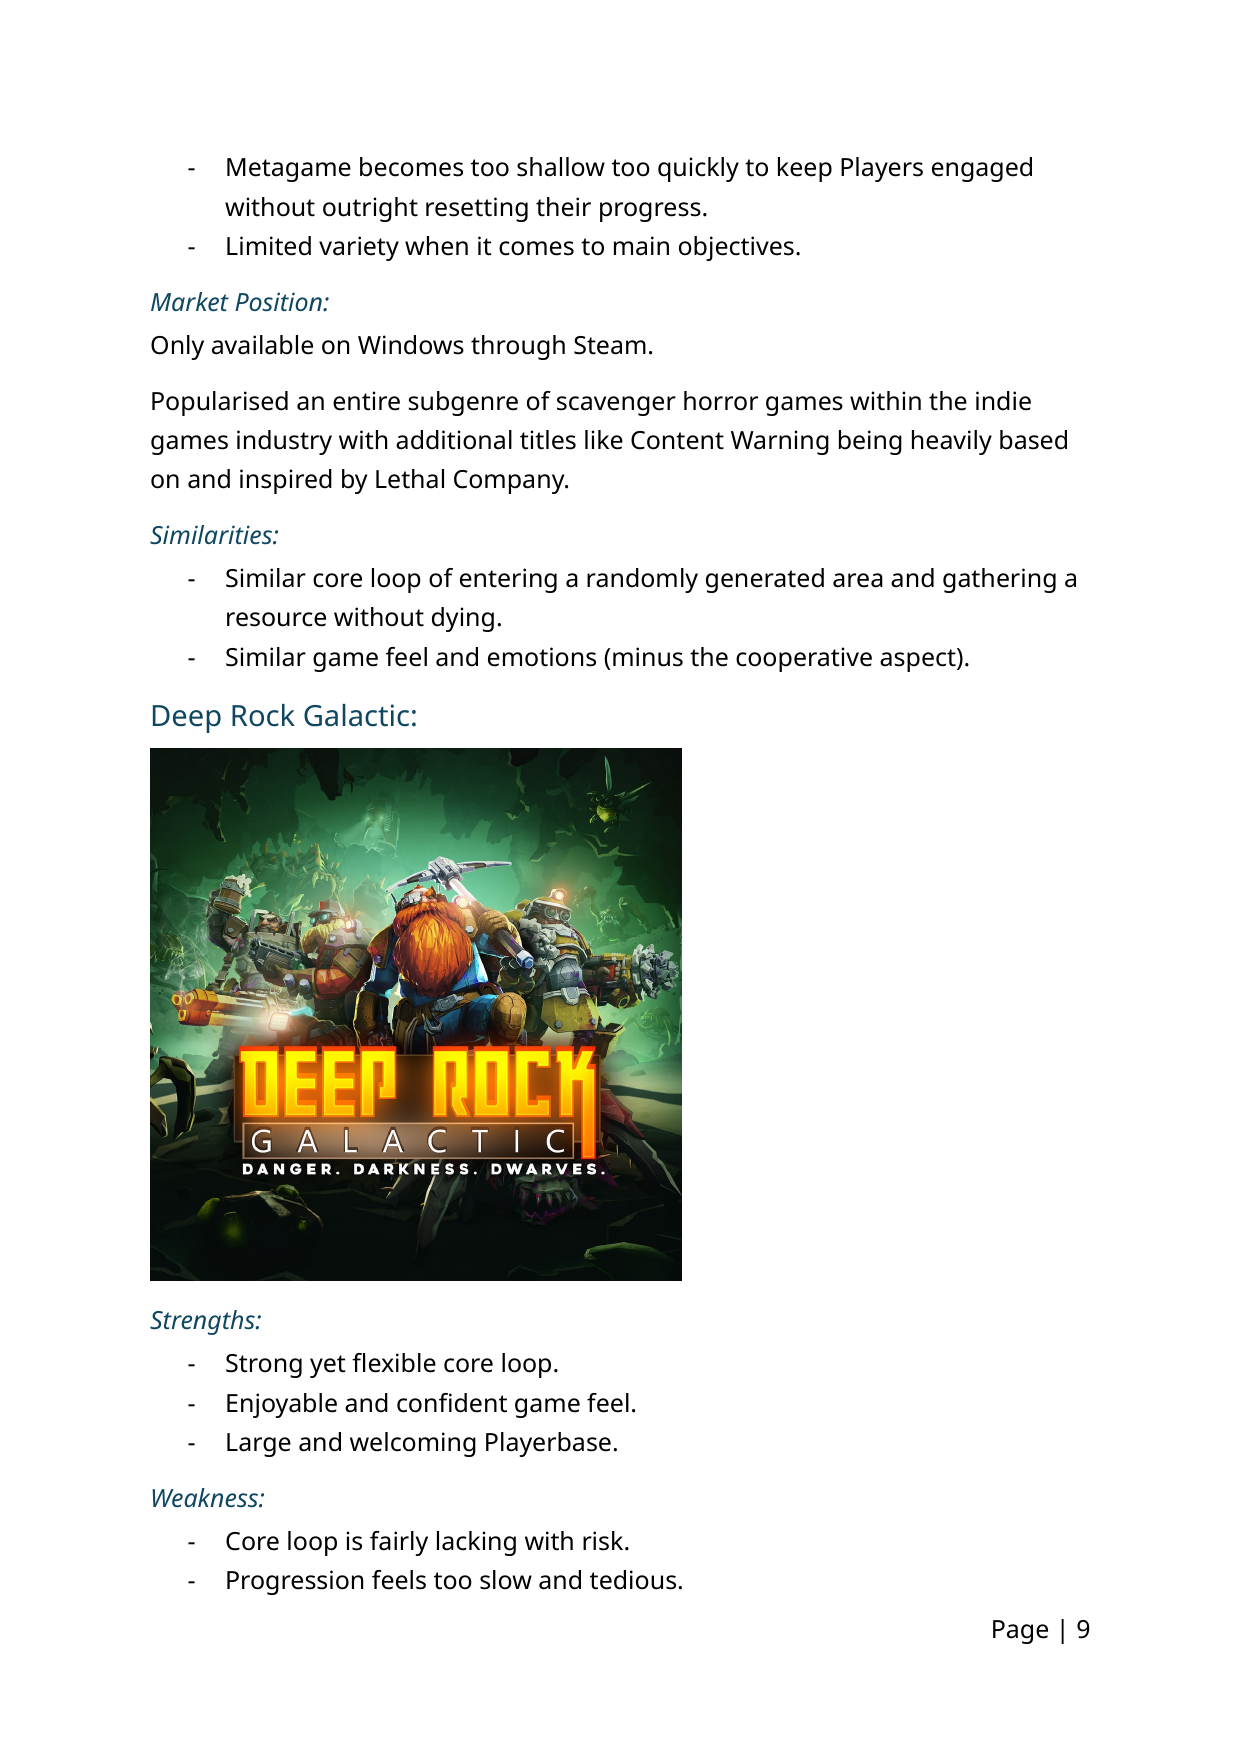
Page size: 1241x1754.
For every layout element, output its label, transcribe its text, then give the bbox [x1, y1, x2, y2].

subtitle Deep Rock Galactic: [150, 695, 1090, 735]
subtitle Similarities: [150, 517, 1090, 552]
list Metagame becomes too shallow too quickly to keep Players engaged without outright resetting their progress. [187, 150, 1090, 223]
list Strong yet flexible core loop. [187, 1346, 1090, 1380]
list Similar game feel and emotions (minus the cooperative aspect). [187, 639, 1090, 673]
picture [150, 748, 682, 1281]
list Enjoyable and confident game feel. [187, 1385, 1090, 1419]
subtitle Market Position: [150, 284, 1090, 318]
list Similar core loop of entering a randomly generated area and gathering a resource without dying. [187, 561, 1090, 634]
list Large and welcoming Playerbase. [187, 1424, 1090, 1458]
subtitle Strengths: [150, 1303, 1090, 1337]
list Core loop is fairly lacking with risk. [187, 1523, 1090, 1558]
list Limited variety when it comes to main objectives. [187, 228, 1090, 262]
subtitle Weakness: [150, 1480, 1090, 1514]
text Only available on Windows through Steam. [150, 327, 1090, 362]
list Progression feels too slow and tedious. [187, 1563, 1090, 1597]
text Popularised an entire subgenre of scavenger horror games within the indie games industry with additional titles like Content Warning being heavily based on and inspired by Lethal Company. [150, 383, 1090, 496]
